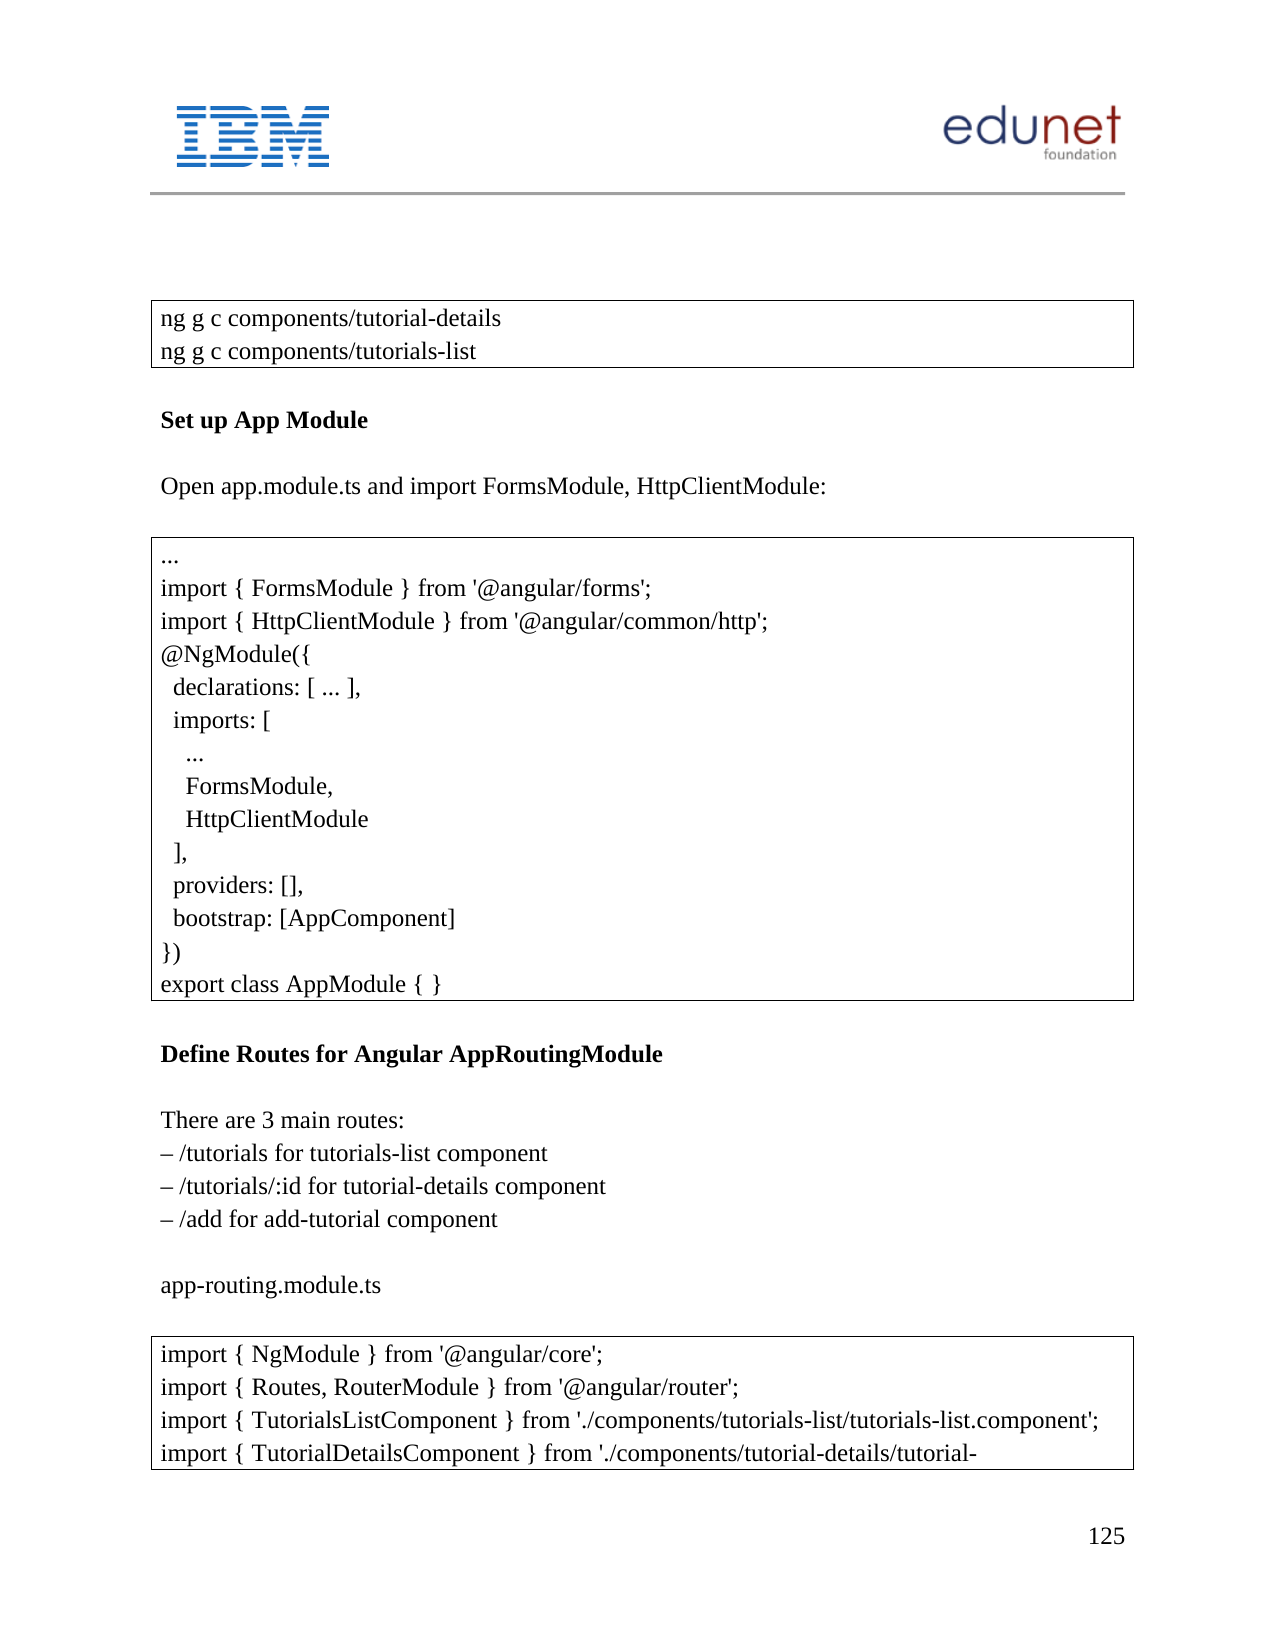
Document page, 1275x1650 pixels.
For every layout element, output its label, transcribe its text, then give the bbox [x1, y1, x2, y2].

picture [176, 106, 329, 167]
picture [941, 95, 1125, 167]
text FormsModule, [152, 768, 1133, 800]
text import { FormsModule } from '@angular/forms'; [152, 570, 1133, 602]
text ... [152, 538, 1133, 569]
text There are 3 main routes: [160, 1105, 1125, 1133]
text imports: [ [152, 702, 1133, 734]
text import { NgModule } from '@angular/core'; [152, 1337, 1133, 1368]
text providers: [], [152, 867, 1133, 899]
text export class AppModule { } [152, 966, 1133, 1000]
text declarations: [ ... ], [152, 669, 1133, 701]
text import { TutorialsListComponent } from './components/tutorials-list/tutorials-list.component'; [152, 1402, 1133, 1434]
text ... [152, 735, 1133, 767]
text app-routing.module.ts [160, 1270, 1125, 1299]
text HttpClientModule [152, 801, 1133, 833]
text import { TutorialDetailsComponent } from './components/tutorial-details/tutorial-details.component'; [152, 1435, 1133, 1469]
text Define Routes for Angular AppRoutingModule [160, 1039, 1125, 1067]
text ng g c components/tutorials-list [152, 333, 1133, 367]
text @NgModule({ [152, 636, 1133, 668]
text – /tutorials/:id for tutorial-details component [160, 1171, 1125, 1199]
text import { HttpClientModule } from '@angular/common/http'; [152, 603, 1133, 635]
text – /add for add-tutorial component [160, 1204, 1125, 1233]
text bootstrap: [AppComponent] [152, 900, 1133, 932]
text Set up App Module [160, 405, 1125, 434]
text import { Routes, RouterModule } from '@angular/router'; [152, 1369, 1133, 1401]
text – /tutorials for tutorials-list component [160, 1138, 1125, 1167]
text Open app.module.ts and import FormsModule, HttpClientModule: [160, 471, 1125, 500]
text }) [152, 933, 1133, 965]
text ], [152, 834, 1133, 866]
text ng g c components/tutorial-details [152, 301, 1133, 332]
